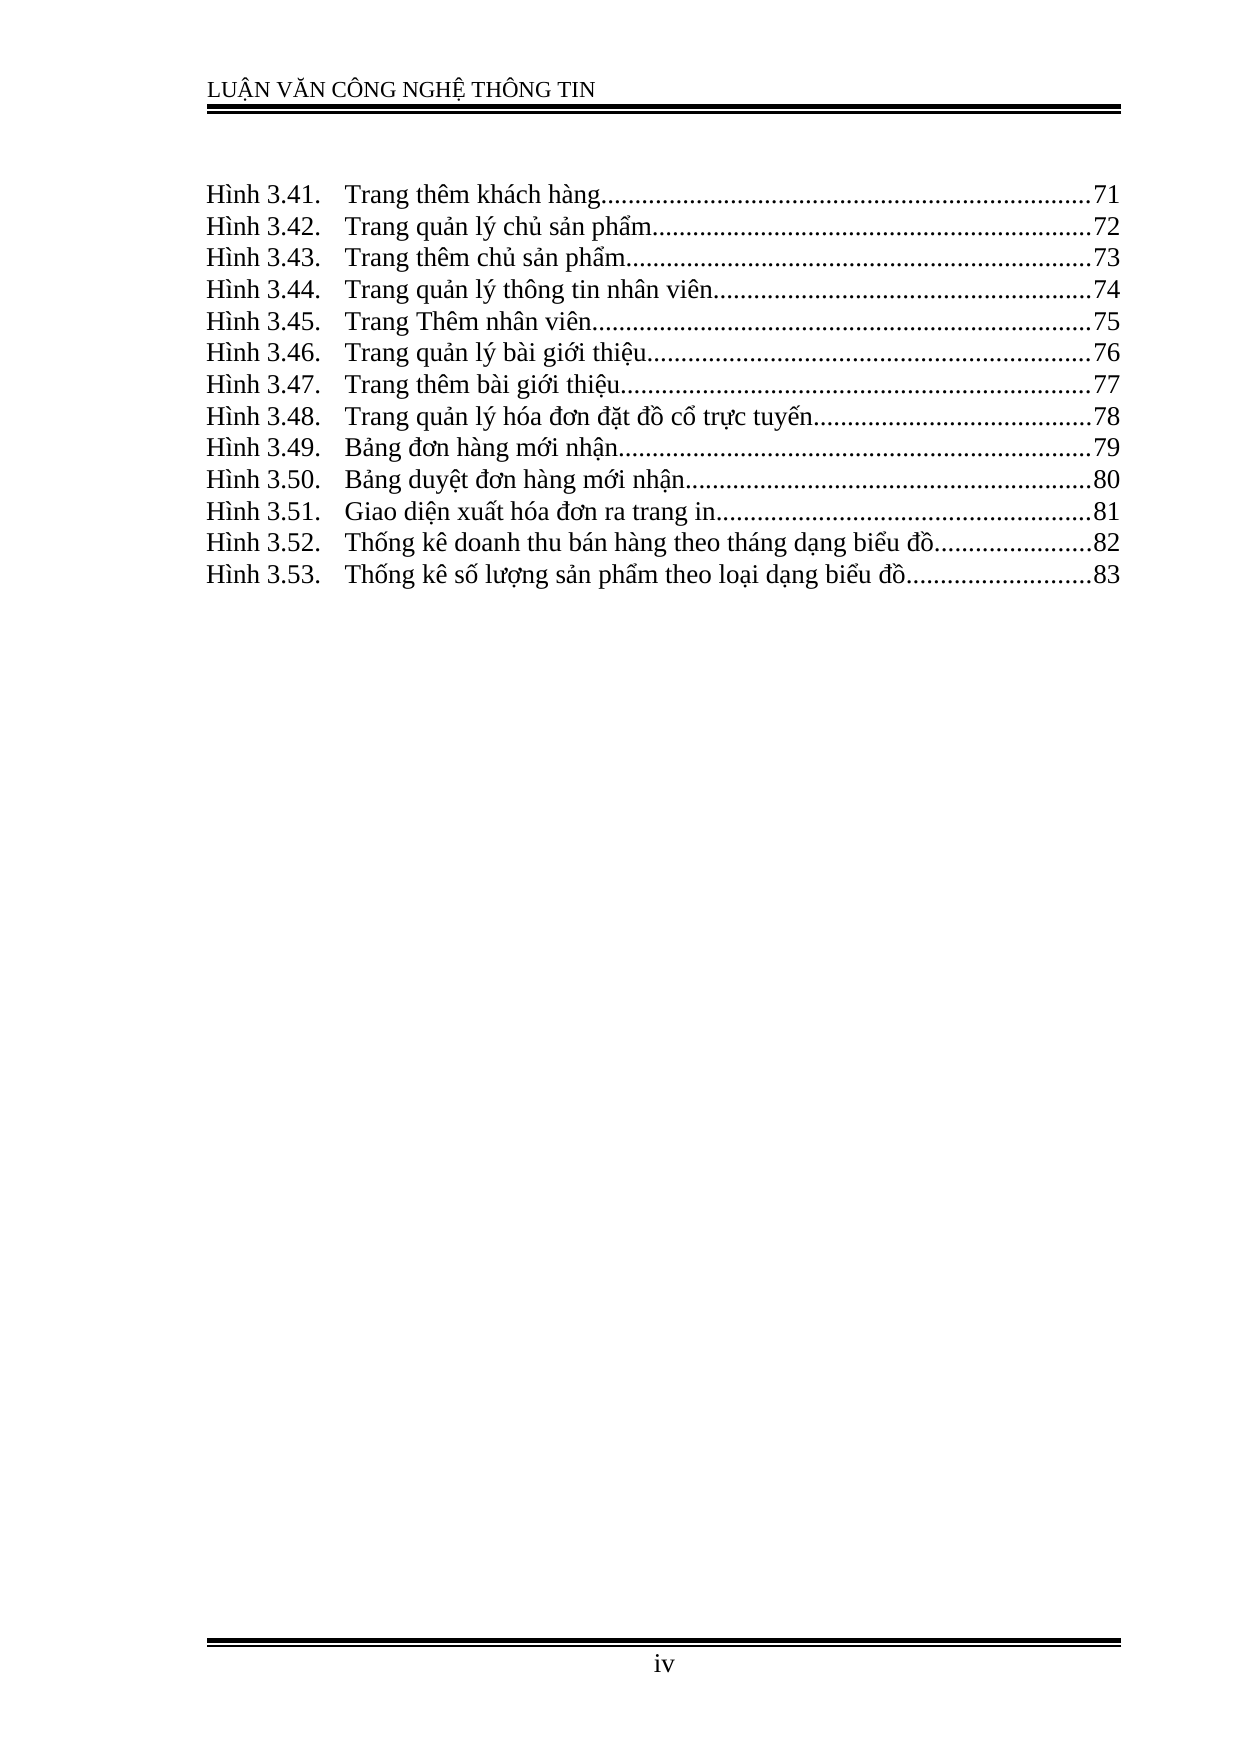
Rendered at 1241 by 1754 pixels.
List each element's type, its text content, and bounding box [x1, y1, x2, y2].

text Hình 3.50. Bảng duyệt đơn hàng mới nhận 80 [206, 463, 1121, 494]
text Hình 3.44. Trang quản lý thông tin nhân viên 74 [206, 273, 1121, 304]
text Hình 3.53. Thống kê số lượng sản phẩm theo loại dạng biểu đồ 83 [206, 558, 1121, 589]
text Hình 3.45. Trang Thêm nhân viên 75 [206, 304, 1121, 336]
text Hình 3.42. Trang quản lý chủ sản phẩm 72 [206, 209, 1121, 241]
text Hình 3.51. Giao diện xuất hóa đơn ra trang in 81 [206, 494, 1121, 526]
text Hình 3.49. Bảng đơn hàng mới nhận 79 [206, 431, 1121, 462]
text Hình 3.46. Trang quản lý bài giới thiệu 76 [206, 336, 1121, 367]
text Hình 3.48. Trang quản lý hóa đơn đặt đồ cổ trực tuyến 78 [206, 399, 1121, 431]
text Hình 3.43. Trang thêm chủ sản phẩm 73 [206, 241, 1121, 272]
text Hình 3.47. Trang thêm bài giới thiệu 77 [206, 368, 1121, 399]
text Hình 3.41. Trang thêm khách hàng 71 [206, 178, 1121, 209]
text Hình 3.52. Thống kê doanh thu bán hàng theo tháng dạng biểu đồ 82 [206, 526, 1121, 557]
